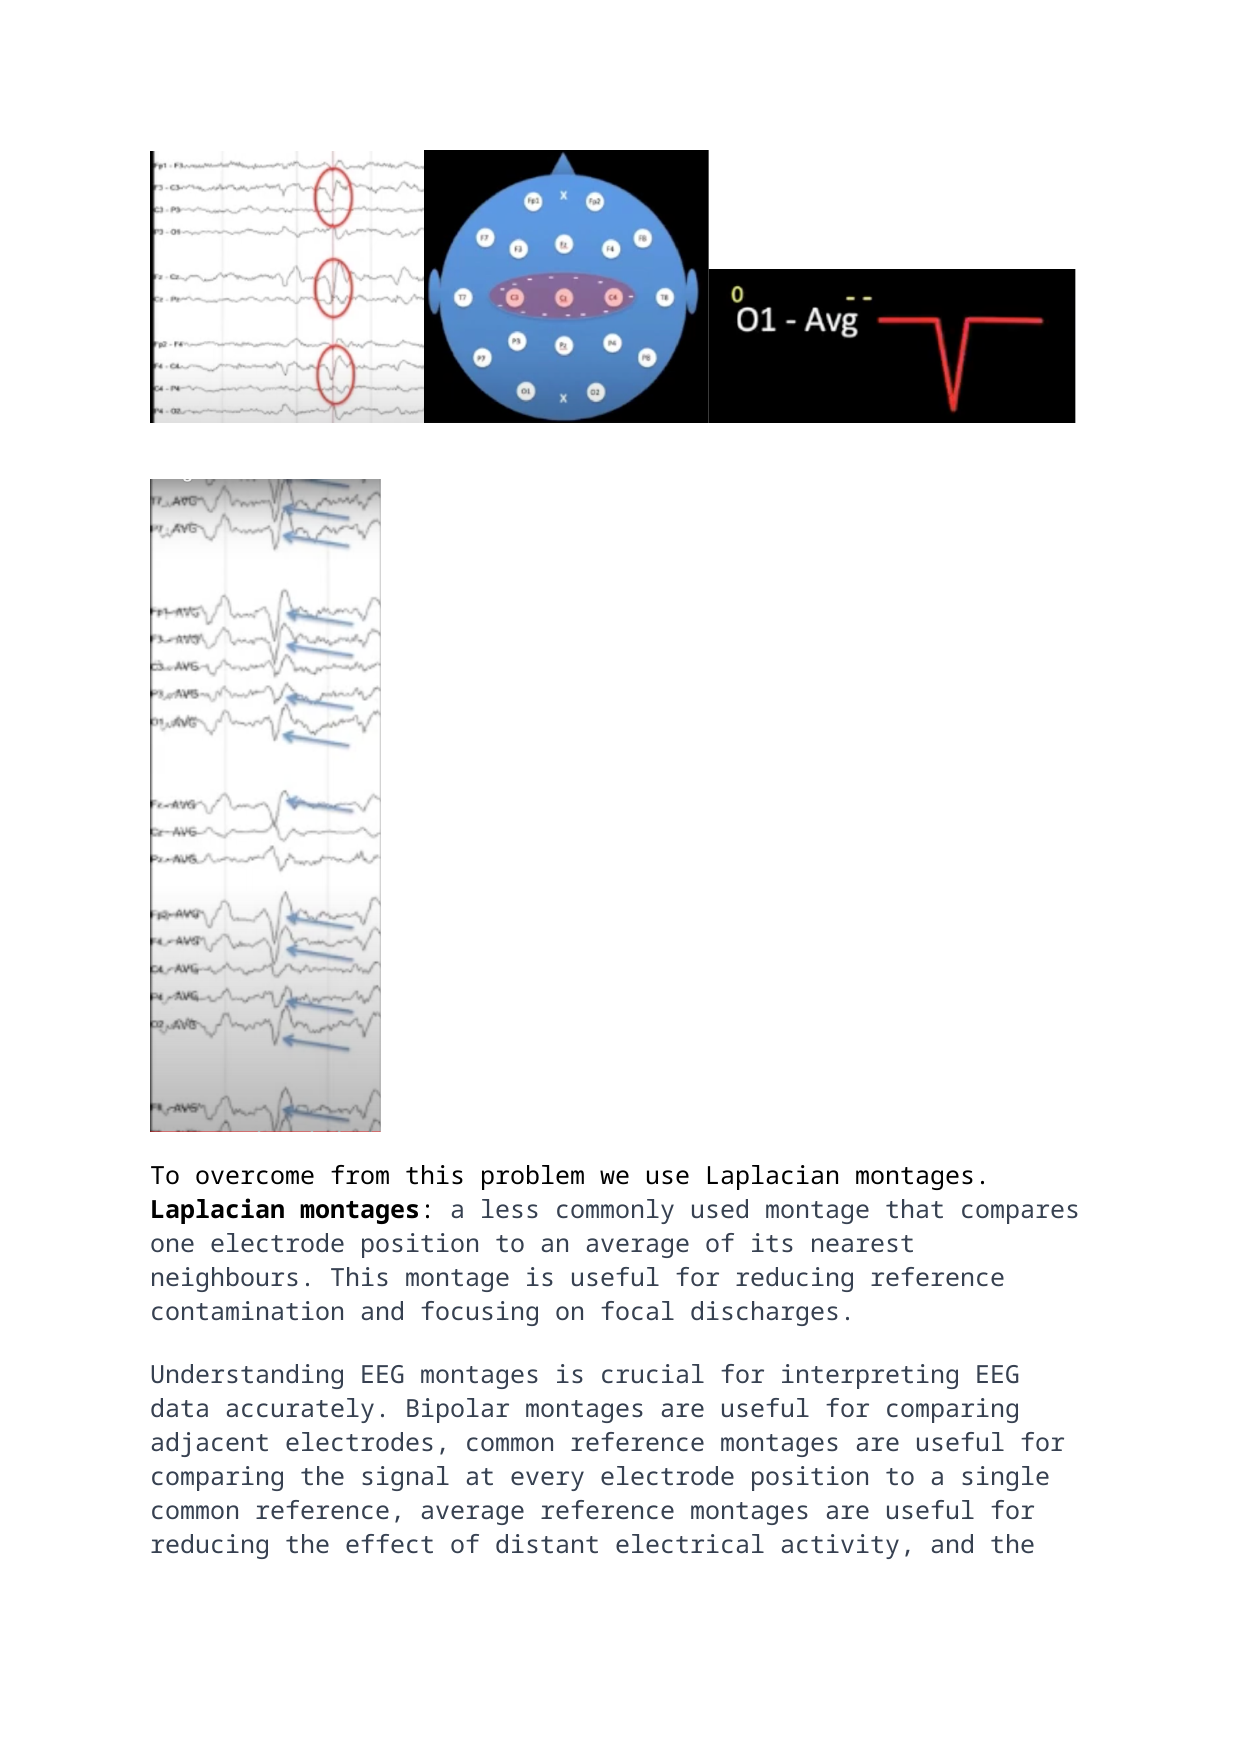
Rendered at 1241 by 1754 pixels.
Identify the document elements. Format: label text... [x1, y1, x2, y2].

picture [150, 479, 381, 1132]
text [150, 1356, 1090, 1561]
picture [150, 150, 1076, 423]
text Laplacian montages: a less commonly used montage that compares one electrode position to an average of its nearest neighbours. This montage is useful for reducing reference contamination and focusing on focal discharges. [150, 1191, 1090, 1328]
text To overcome from this problem we use Laplacian montages. [150, 1157, 1090, 1191]
